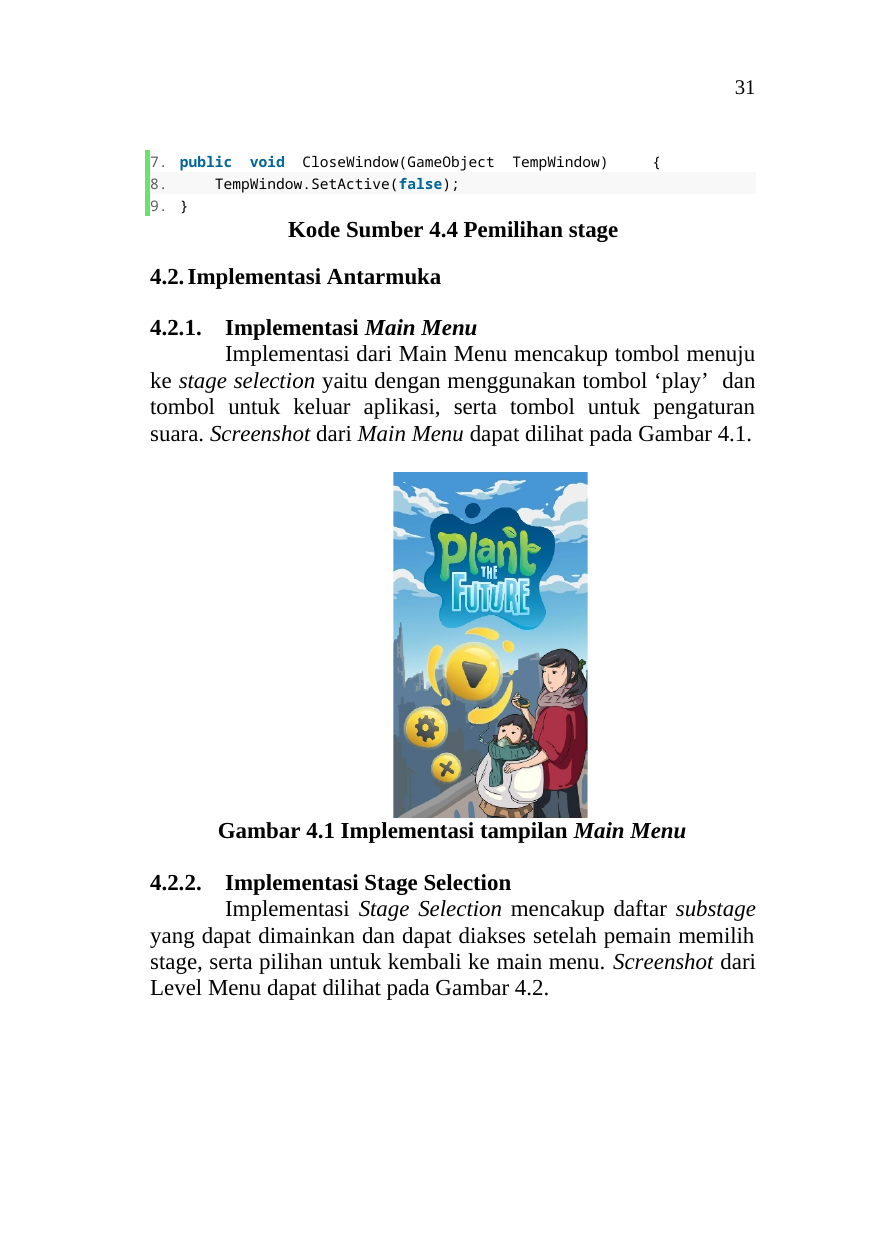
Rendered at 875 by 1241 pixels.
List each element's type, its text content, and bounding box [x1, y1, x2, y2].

subtitle Implementasi Stage Selection [150, 869, 756, 895]
list } [150, 194, 756, 216]
text Implementasi Stage Selection mencakup daftar substage yang dapat dimainkan dan dapat diakses setelah pemain memilih stage, serta pilihan untuk kembali ke main menu. Screenshot dari Level Menu dapat dilihat pada Gambar 4.2. [150, 895, 756, 1001]
text Implementasi dari Main Menu mencakup tombol menuju ke stage selection yaitu dengan menggunakan tombol ‘play’ dan tombol untuk keluar aplikasi, serta tombol untuk pengaturan suara. Screenshot dari Main Menu dapat dilihat pada Gambar 4.1. [150, 341, 756, 446]
list TempWindow.SetActive(false); [150, 172, 756, 194]
subtitle Implementasi Main Menu [150, 314, 756, 341]
picture [393, 472, 588, 818]
subtitle Implementasi Antarmuka [150, 263, 756, 289]
list public void CloseWindow(GameObject TempWindow) { [150, 150, 756, 172]
text Gambar 4.1 Implementasi tampilan Main Menu [150, 818, 756, 844]
